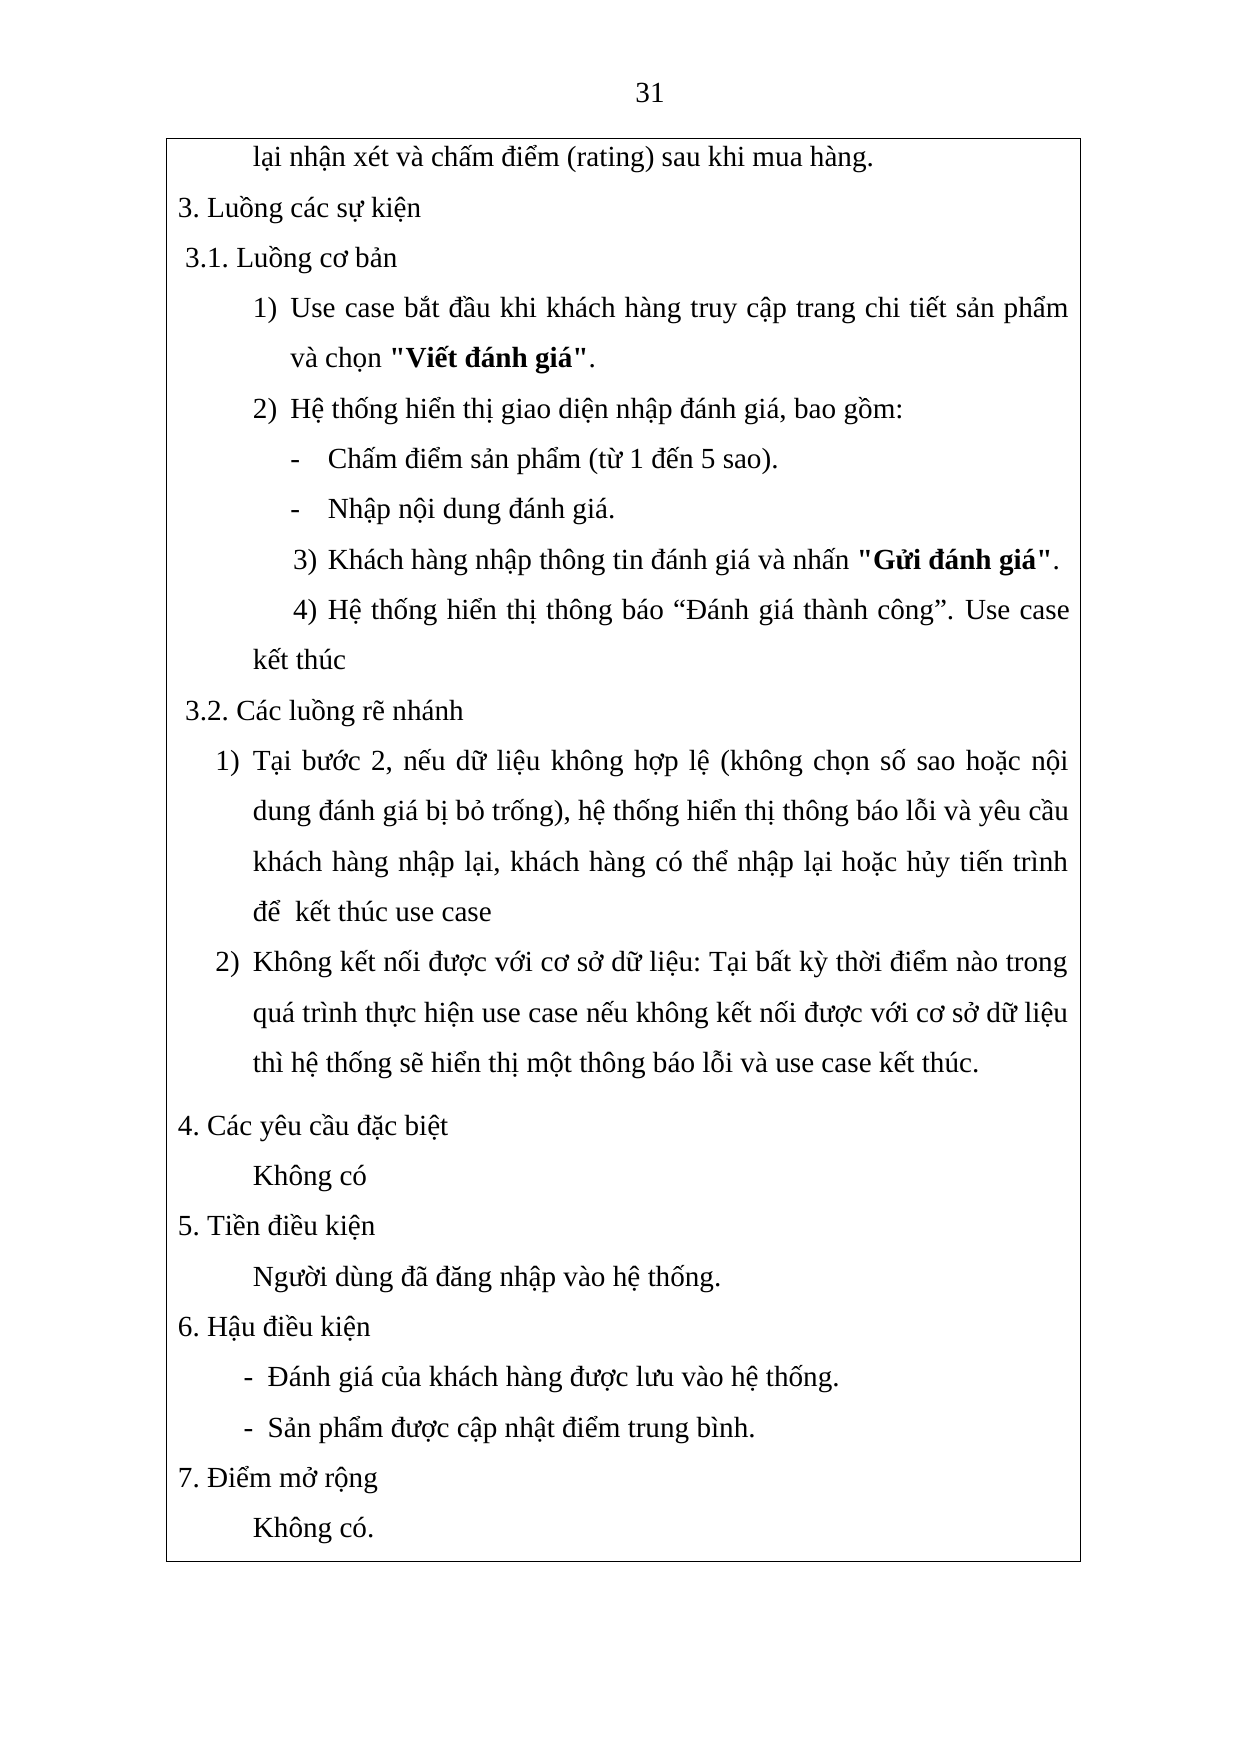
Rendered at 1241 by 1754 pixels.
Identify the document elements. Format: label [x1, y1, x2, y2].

table_header [167, 139, 1080, 1561]
